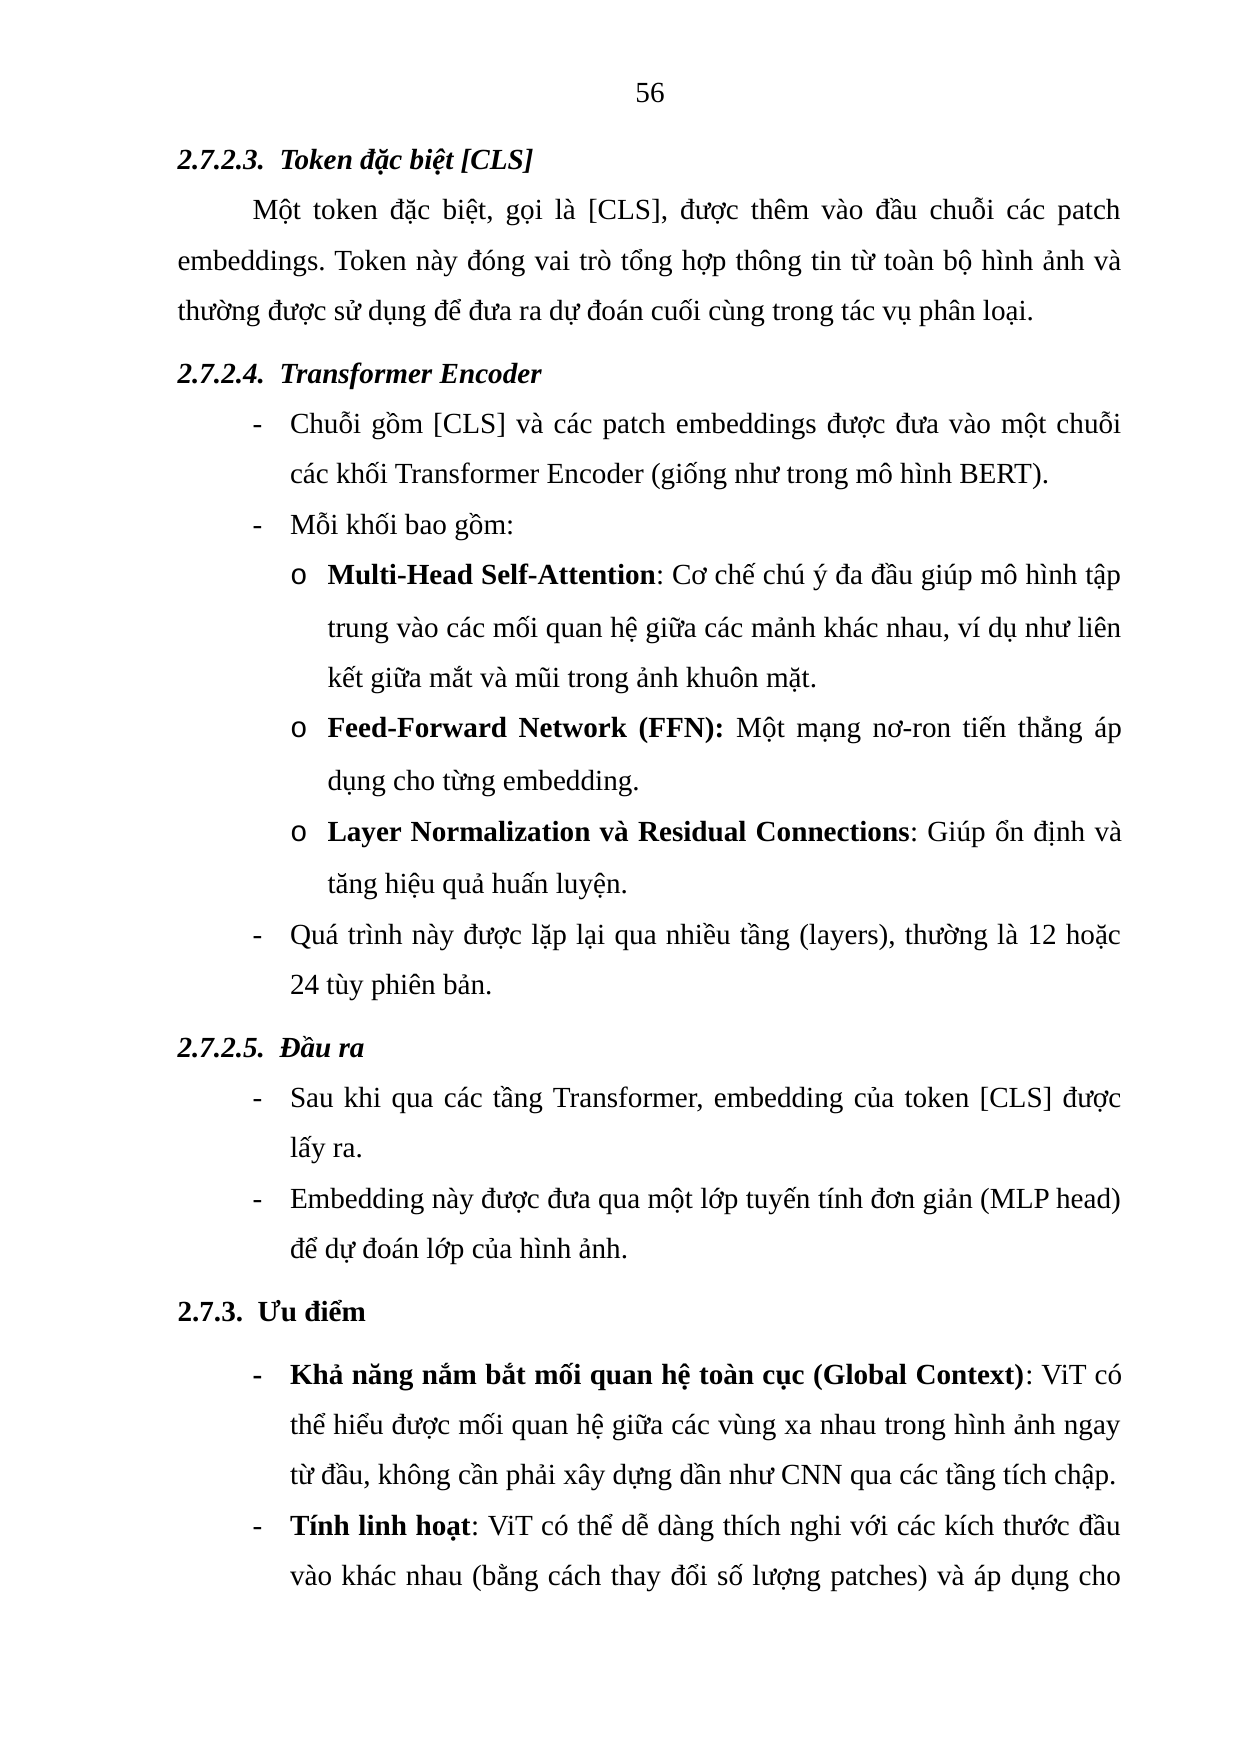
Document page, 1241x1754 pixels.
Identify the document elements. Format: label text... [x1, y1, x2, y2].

list Mỗi khối bao gồm: [252, 507, 1122, 540]
list Layer Normalization và Residual Connections: Giúp ổn định và tăng hiệu quả huấn luyện. [290, 814, 1122, 900]
list Multi-Head Self-Attention: Cơ chế chú ý đa đầu giúp mô hình tập trung vào các mối quan hệ giữa các mảnh khác nhau, ví dụ như liên kết giữa mắt và mũi trong ảnh khuôn mặt. [290, 557, 1122, 694]
subtitle Transformer Encoder [177, 356, 1122, 389]
subtitle Token đặc biệt [CLS] [177, 142, 1122, 176]
list Khả năng nắm bắt mối quan hệ toàn cục (Global Context): ViT có thể hiểu được mối quan hệ giữa các vùng xa nhau trong hình ảnh ngay từ đầu, không cần phải xây dựng dần như CNN qua các tầng tích chập. [252, 1357, 1122, 1491]
subtitle Ưu điểm [177, 1294, 1122, 1327]
list Quá trình này được lặp lại qua nhiều tầng (layers), thường là 12 hoặc 24 tùy phiên bản. [252, 917, 1122, 1001]
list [252, 1508, 1122, 1592]
list Embedding này được đưa qua một lớp tuyến tính đơn giản (MLP head) để dự đoán lớp của hình ảnh. [252, 1181, 1122, 1265]
text Một token đặc biệt, gọi là [CLS], được thêm vào đầu chuỗi các patch embeddings. Token này đóng vai trò tổng hợp thông tin từ toàn bộ hình ảnh và thường được sử dụng để đưa ra dự đoán cuối cùng trong tác vụ phân loại. [177, 192, 1122, 327]
list Feed-Forward Network (FFN): Một mạng nơ-ron tiến thẳng áp dụng cho từng embedding. [290, 711, 1122, 797]
list Chuỗi gồm [CLS] và các patch embeddings được đưa vào một chuỗi các khối Transformer Encoder (giống như trong mô hình BERT). [252, 406, 1122, 490]
list Sau khi qua các tầng Transformer, embedding của token [CLS] được lấy ra. [252, 1080, 1122, 1164]
subtitle Đầu ra [177, 1030, 1122, 1063]
